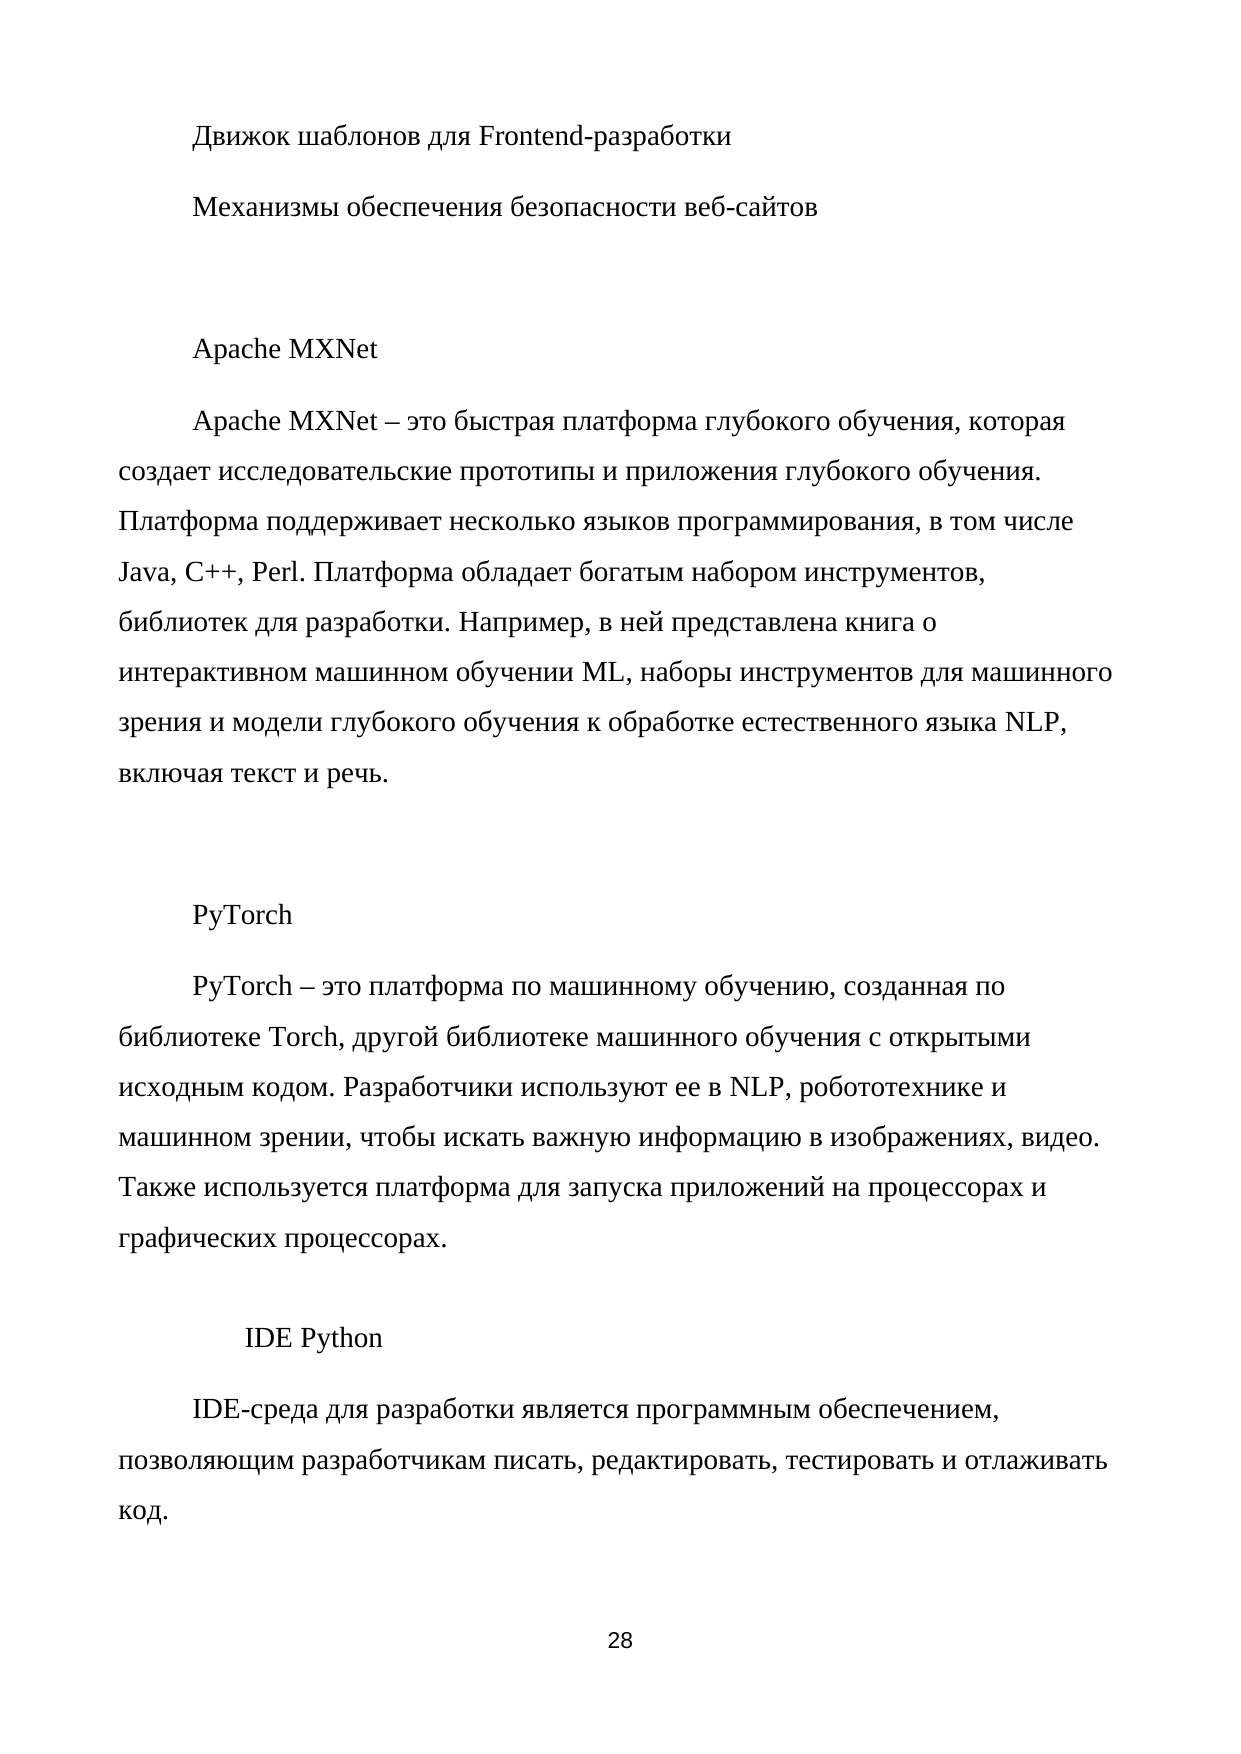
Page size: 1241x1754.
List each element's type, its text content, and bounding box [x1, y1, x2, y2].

text PyTorch [118, 897, 1122, 931]
text Механизмы обеспечения безопасности веб-сайтов [118, 189, 1122, 223]
text Apache MXNet – это быстрая платформа глубокого обучения, которая создает исследовательские прототипы и приложения глубокого обучения. Платформа поддерживает несколько языков программирования, в том числе Java, C++, Perl. Платформа обладает богатым набором инструментов, библиотек для разработки. Например, в ней представлена книга о интерактивном машинном обучении ML, наборы инструментов для машинного зрения и модели глубокого обучения к обработке естественного языка NLP, включая текст и речь. [118, 403, 1122, 788]
text PyTorch – это платформа по машинному обучению, созданная по библиотеке Torch, другой библиотеке машинного обучения с открытыми исходным кодом. Разработчики используют ее в NLP, робототехнике и машинном зрении, чтобы искать важную информацию в изображениях, видео. Также используется платформа для запуска приложений на процессорах и графических процессорах. IDE Python [118, 968, 1122, 1354]
text Apache MXNet [118, 332, 1122, 365]
text IDE-среда для разработки является программным обеспечением, позволяющим разработчикам писать, редактировать, тестировать и отлаживать код. [118, 1392, 1122, 1565]
text Движок шаблонов для Frontend-разработки [118, 118, 1122, 152]
